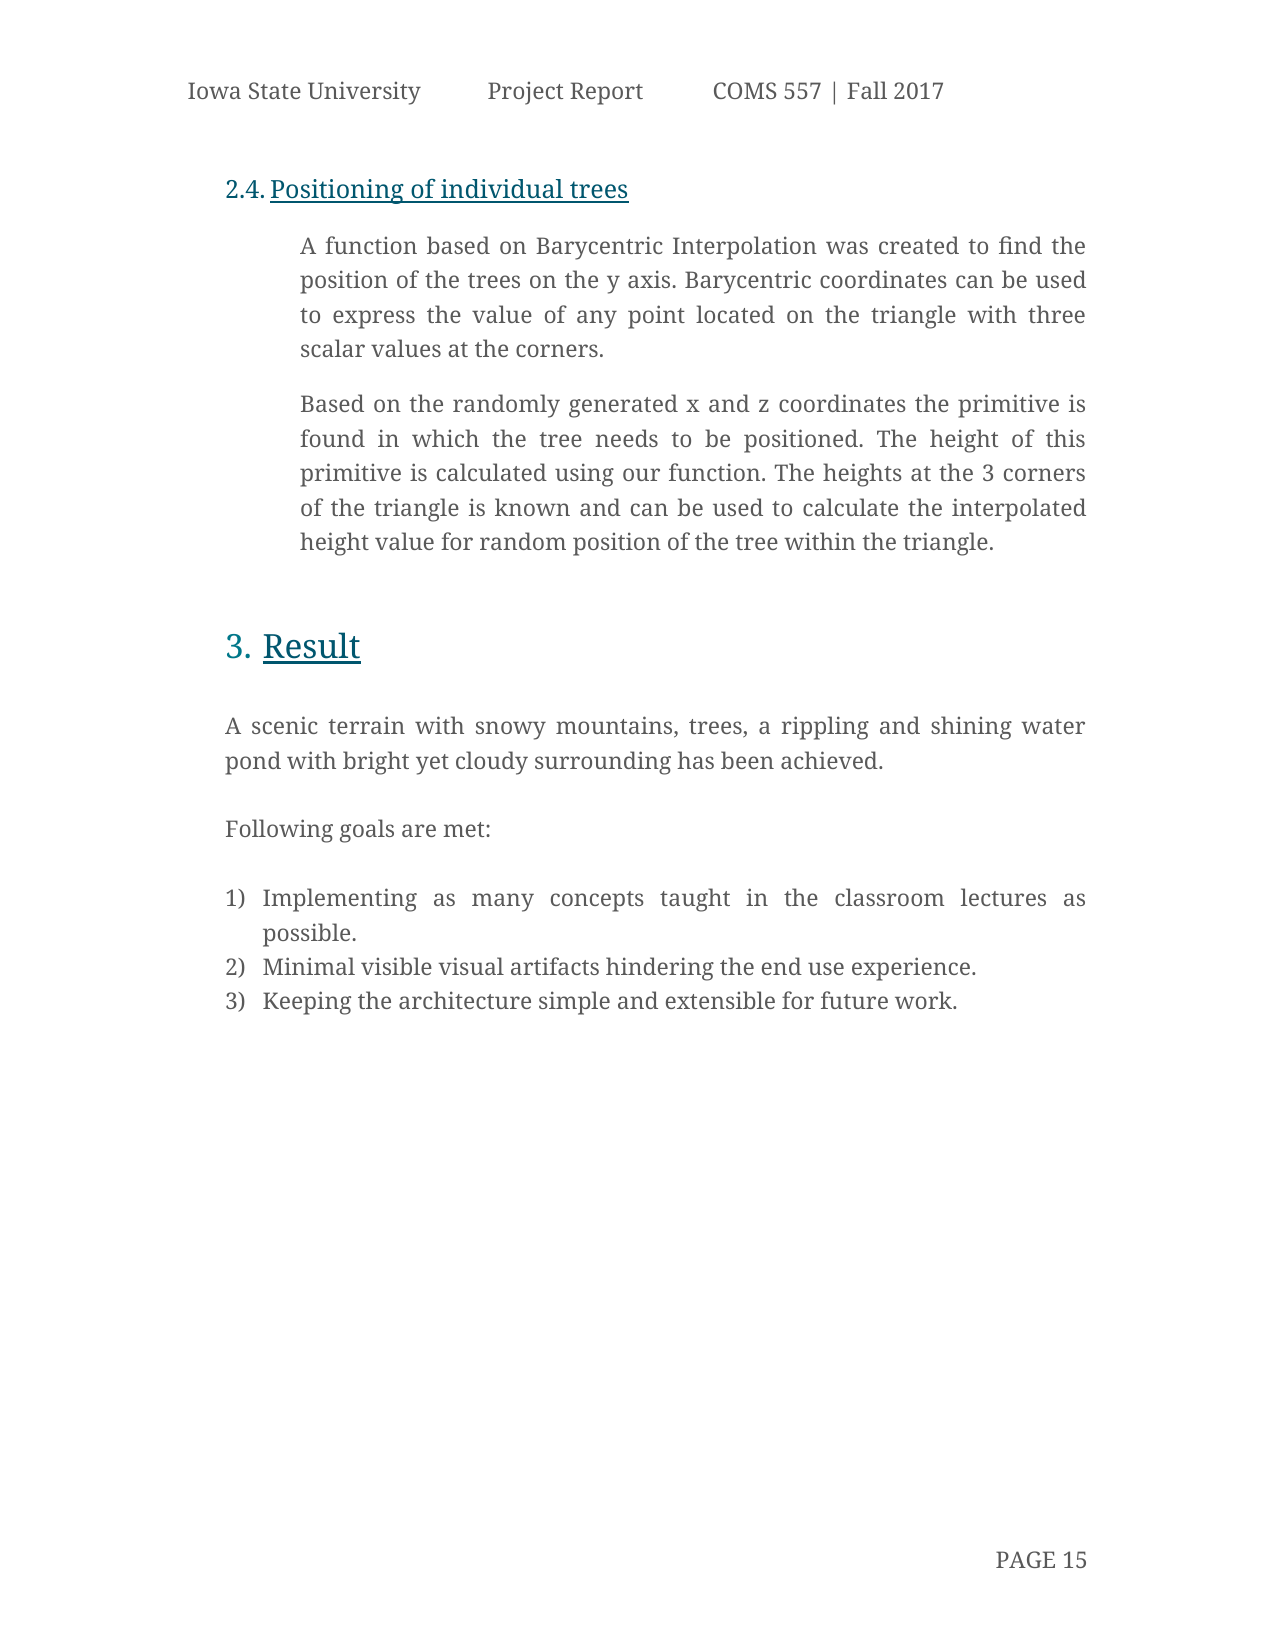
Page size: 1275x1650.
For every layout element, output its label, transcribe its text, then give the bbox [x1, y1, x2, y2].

list Following goals are met: [225, 813, 1087, 844]
list Keeping the architecture simple and extensible for future work. [225, 985, 1087, 1016]
list A scenic terrain with snowy mountains, trees, a rippling and shining water pond with bright yet cloudy surrounding has been achieved. [225, 710, 1087, 776]
list Positioning of individual trees [225, 172, 1087, 206]
list Implementing as many concepts taught in the classroom lectures as possible. [225, 882, 1087, 948]
list Minimal visible visual artifacts hindering the end use experience. [225, 951, 1087, 982]
subtitle Result [225, 623, 1087, 668]
text A function based on Barycentric Interpolation was created to find the position of the trees on the y axis. Barycentric coordinates can be used to express the value of any point located on the triangle with three scalar values at the corners. [300, 230, 1087, 364]
text Based on the randomly generated x and z coordinates the primitive is found in which the tree needs to be positioned. The height of this primitive is calculated using our function. The heights at the 3 corners of the triangle is known and can be used to calculate the interpolated height value for random position of the tree within the triangle. [300, 388, 1087, 557]
